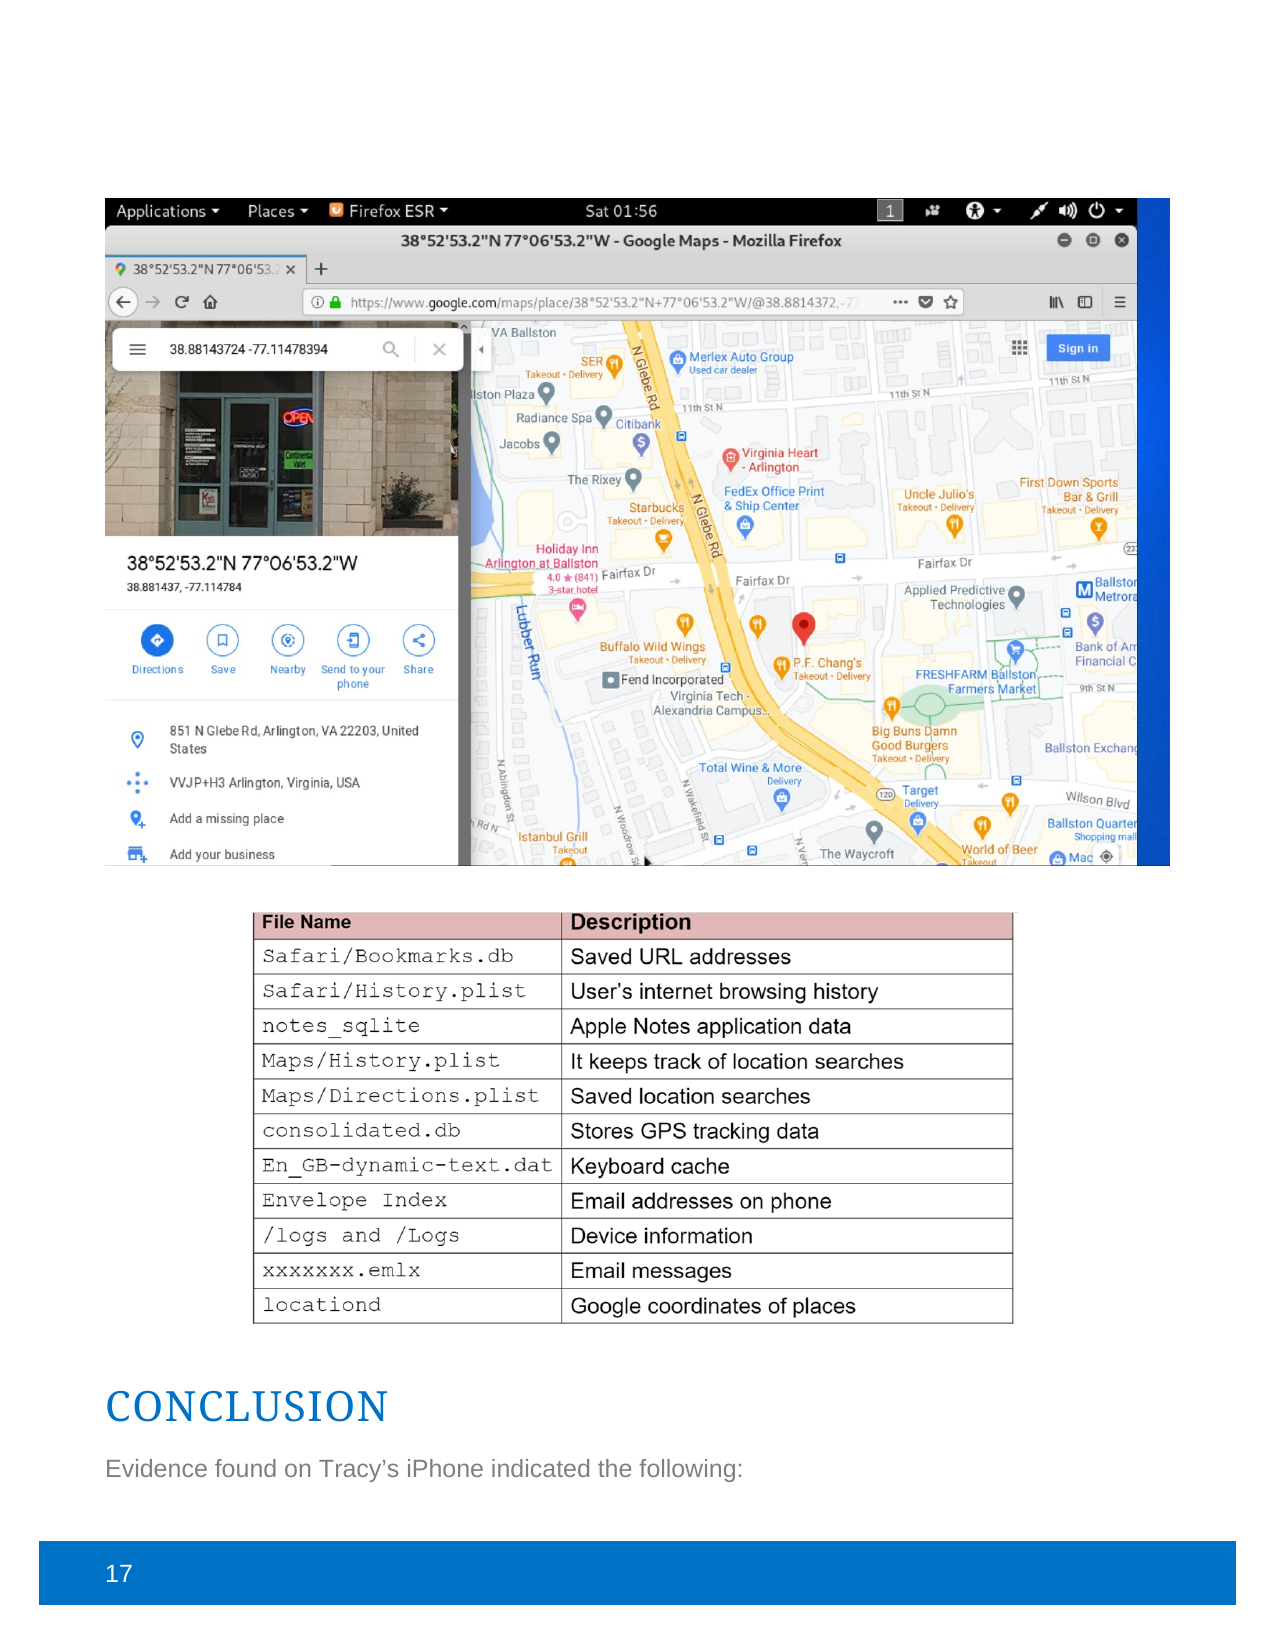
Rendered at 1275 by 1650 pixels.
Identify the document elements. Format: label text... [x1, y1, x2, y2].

subtitle Conclusion [105, 1377, 1170, 1434]
picture [105, 198, 1170, 866]
picture [250, 912, 1018, 1330]
text Evidence found on Tracy’s iPhone indicated the following: [105, 1454, 1170, 1483]
